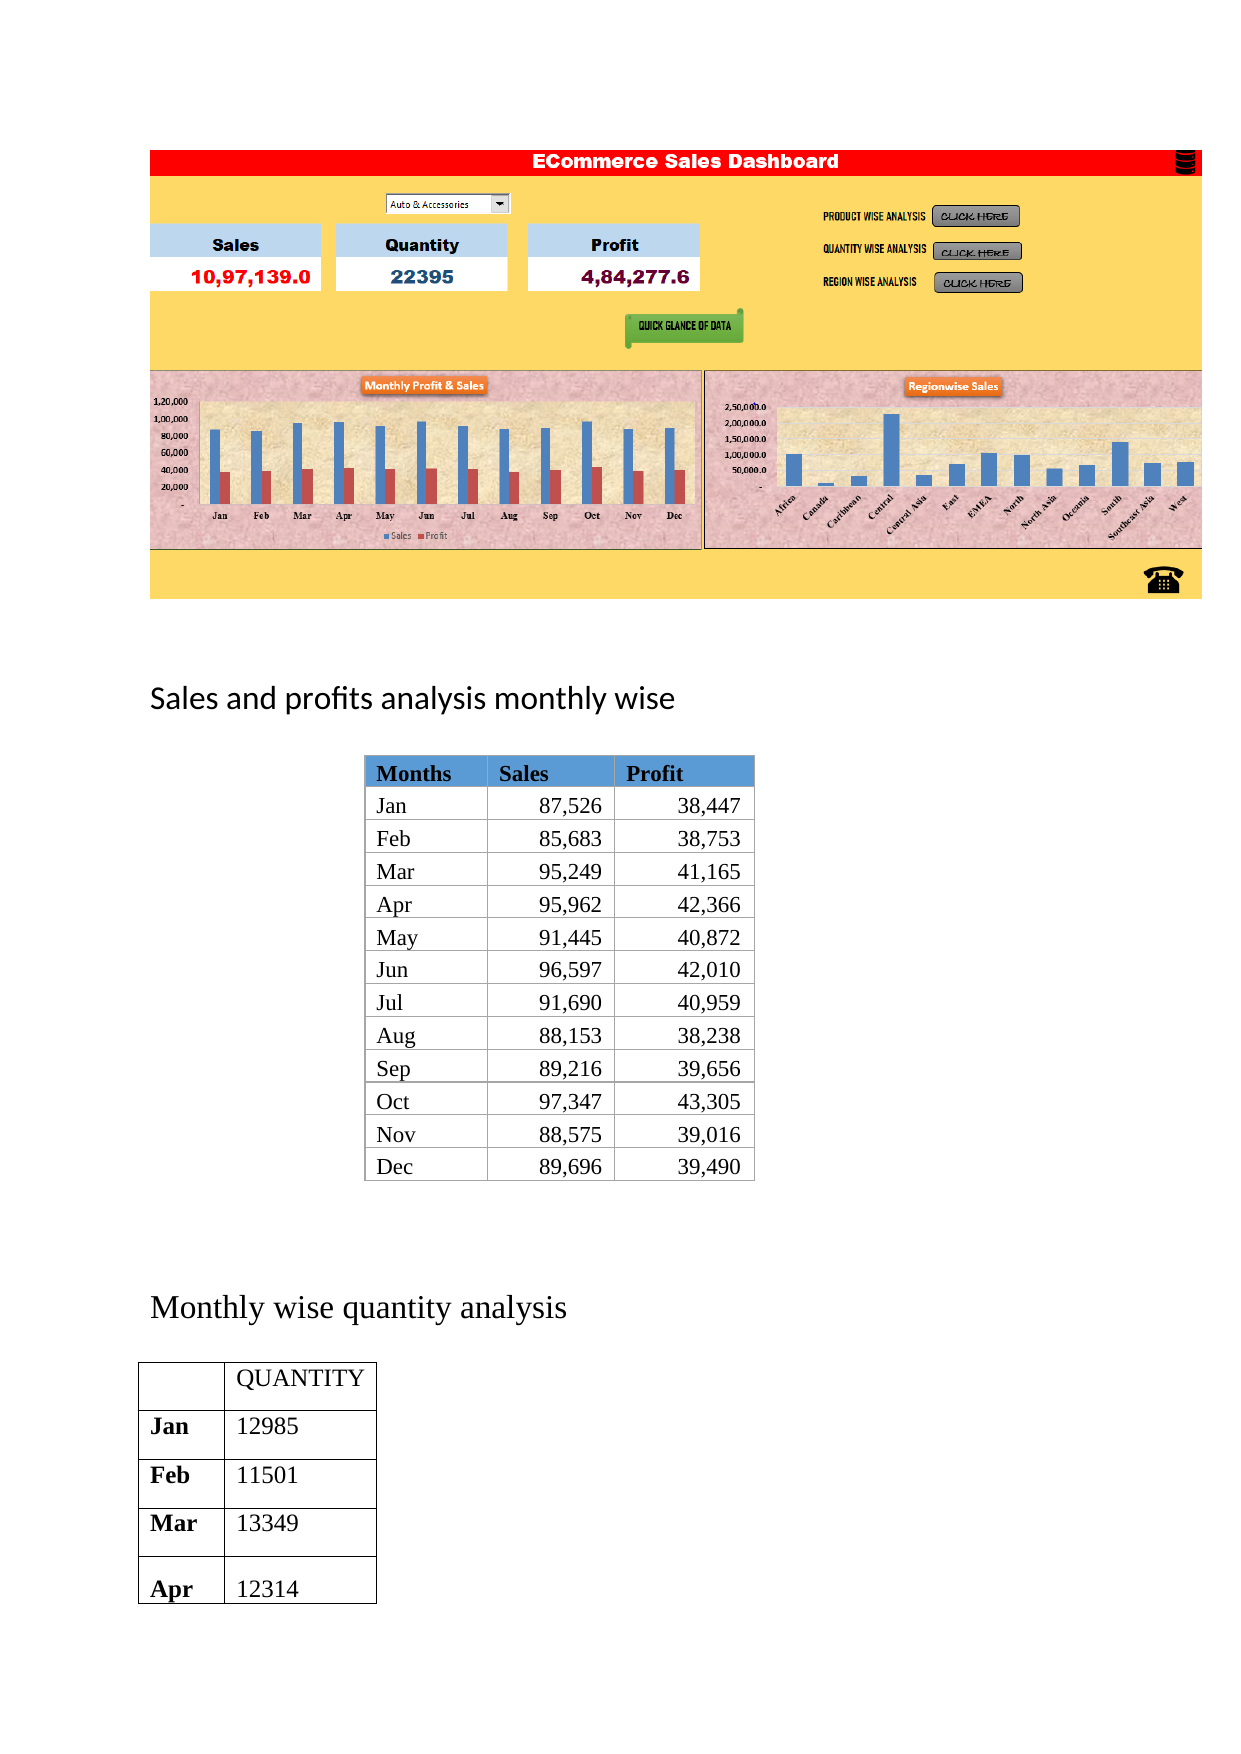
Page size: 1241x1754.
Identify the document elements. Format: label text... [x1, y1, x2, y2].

table_cell 39,656 [615, 1050, 754, 1081]
table_cell Sep [366, 1050, 487, 1081]
table_cell 39,016 [615, 1115, 754, 1147]
picture [150, 150, 1202, 599]
table_cell 41,165 [615, 853, 754, 884]
table_cell 97,347 [488, 1083, 614, 1114]
table_header Sales [488, 756, 614, 786]
table_cell Feb [139, 1460, 224, 1507]
table_cell 12985 [225, 1411, 376, 1459]
table_cell 43,305 [615, 1083, 754, 1114]
table_cell 89,696 [488, 1148, 614, 1180]
table_cell Mar [366, 853, 487, 884]
table_header QUANTITY [225, 1363, 376, 1410]
table_cell Nov [366, 1115, 487, 1147]
table_header Months [366, 756, 487, 786]
table_cell 42,010 [615, 951, 754, 983]
text Monthly wise quantity analysis [150, 1288, 1090, 1326]
table_cell 85,683 [488, 820, 614, 852]
table_header Profit [615, 756, 754, 786]
table_cell Apr [366, 886, 487, 917]
table_cell 91,445 [488, 918, 614, 950]
table_cell 95,962 [488, 886, 614, 917]
table_cell 38,447 [615, 787, 754, 819]
table_cell 87,526 [488, 787, 614, 819]
table_cell 12314 [225, 1557, 376, 1603]
table_cell 38,753 [615, 820, 754, 852]
table_cell 40,959 [615, 984, 754, 1016]
table_cell Jan [366, 787, 487, 819]
text Sales and profits analysis monthly wise [150, 677, 1090, 718]
table_header [139, 1363, 224, 1410]
table_cell May [366, 918, 487, 950]
table_cell Jul [366, 984, 487, 1016]
table_cell 42,366 [615, 886, 754, 917]
table_cell Jun [366, 951, 487, 983]
table_cell 95,249 [488, 853, 614, 884]
table_cell 96,597 [488, 951, 614, 983]
table_cell 39,490 [615, 1148, 754, 1180]
table_cell 89,216 [488, 1050, 614, 1081]
table_cell 88,575 [488, 1115, 614, 1147]
table_cell Apr [139, 1557, 224, 1603]
table_cell Jan [139, 1411, 224, 1459]
table_cell 13349 [225, 1509, 376, 1556]
table_cell 40,872 [615, 918, 754, 950]
table_cell Feb [366, 820, 487, 852]
table_cell Oct [366, 1083, 487, 1114]
table_cell 38,238 [615, 1017, 754, 1048]
table_cell 11501 [225, 1460, 376, 1507]
table_cell Mar [139, 1509, 224, 1556]
table_cell Dec [366, 1148, 487, 1180]
table_cell 91,690 [488, 984, 614, 1016]
table_cell 88,153 [488, 1017, 614, 1048]
table_cell Aug [366, 1017, 487, 1048]
